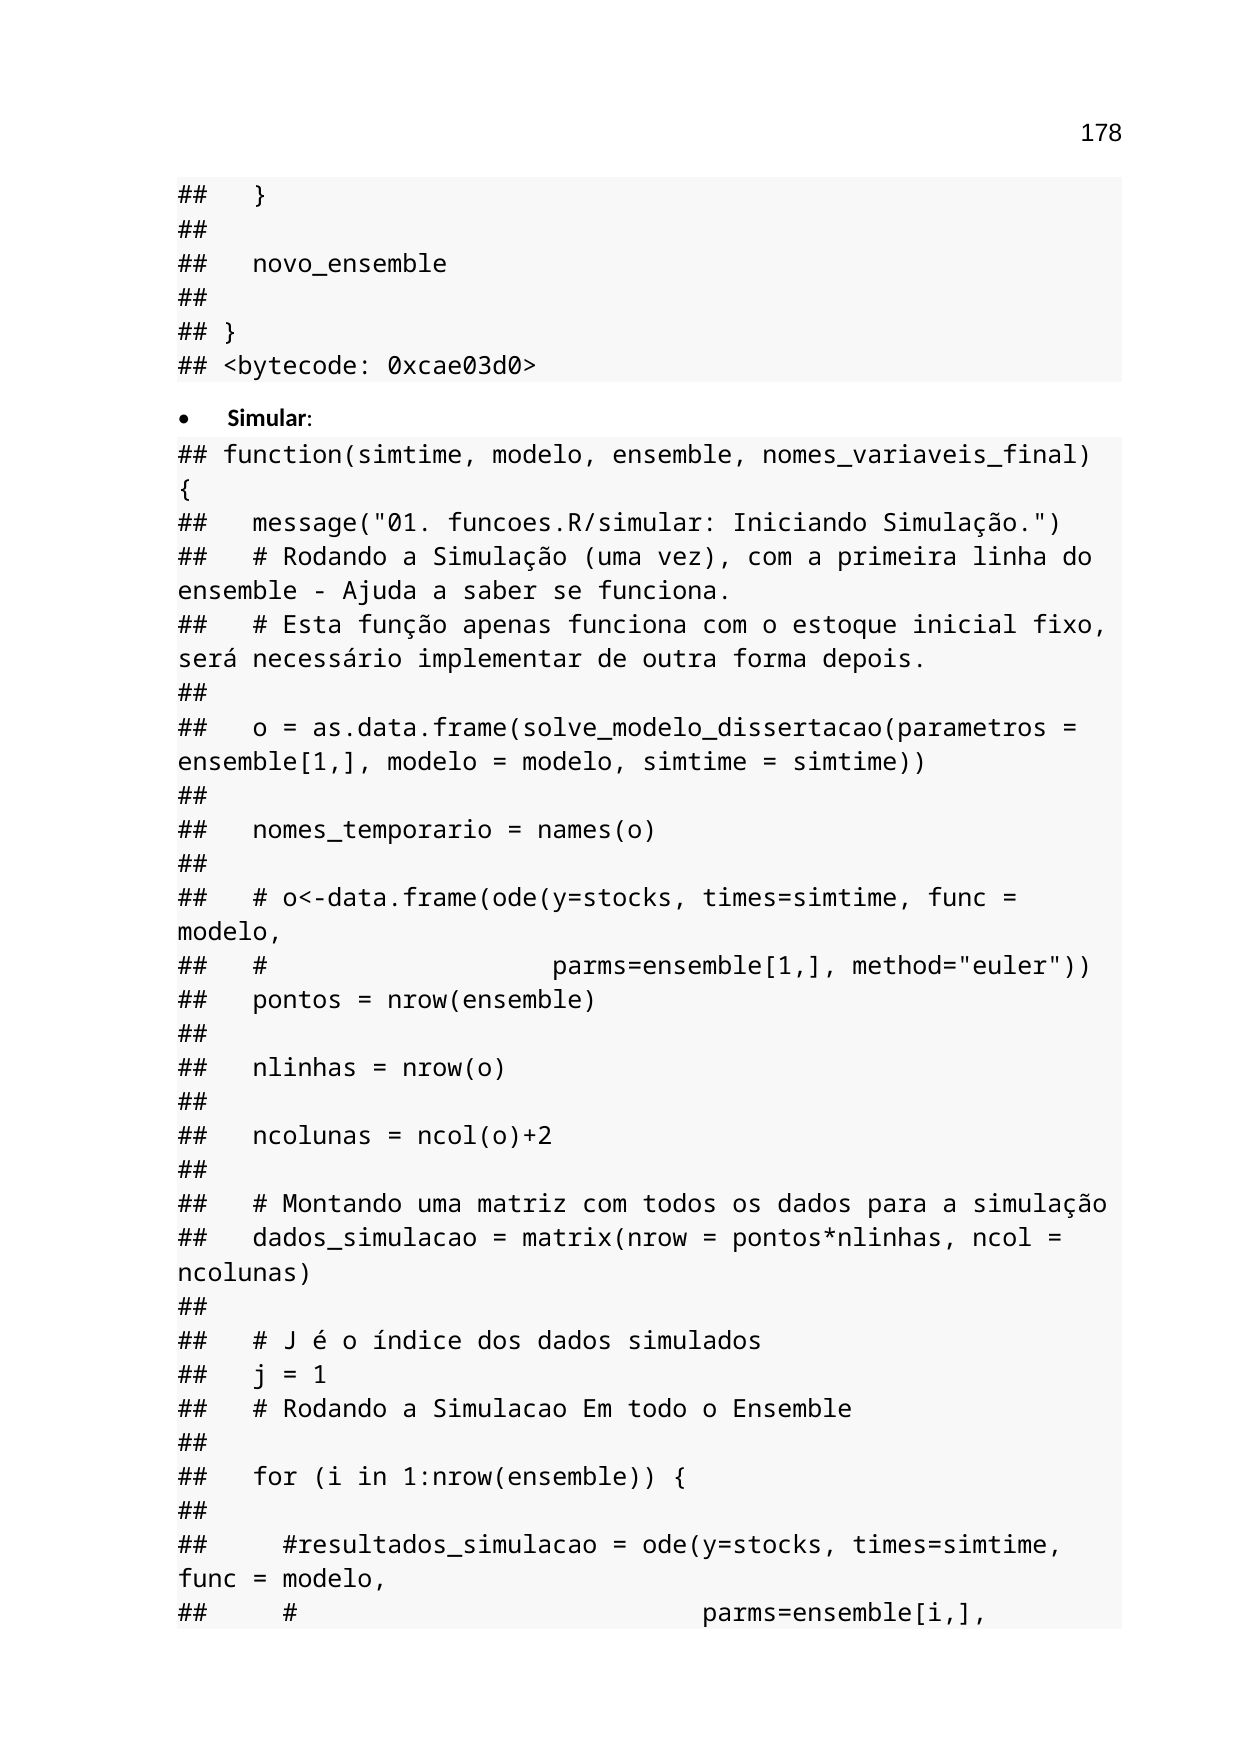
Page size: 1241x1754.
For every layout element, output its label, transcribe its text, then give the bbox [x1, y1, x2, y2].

list Simular: [177, 402, 1122, 433]
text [177, 437, 1122, 1629]
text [177, 177, 1122, 382]
